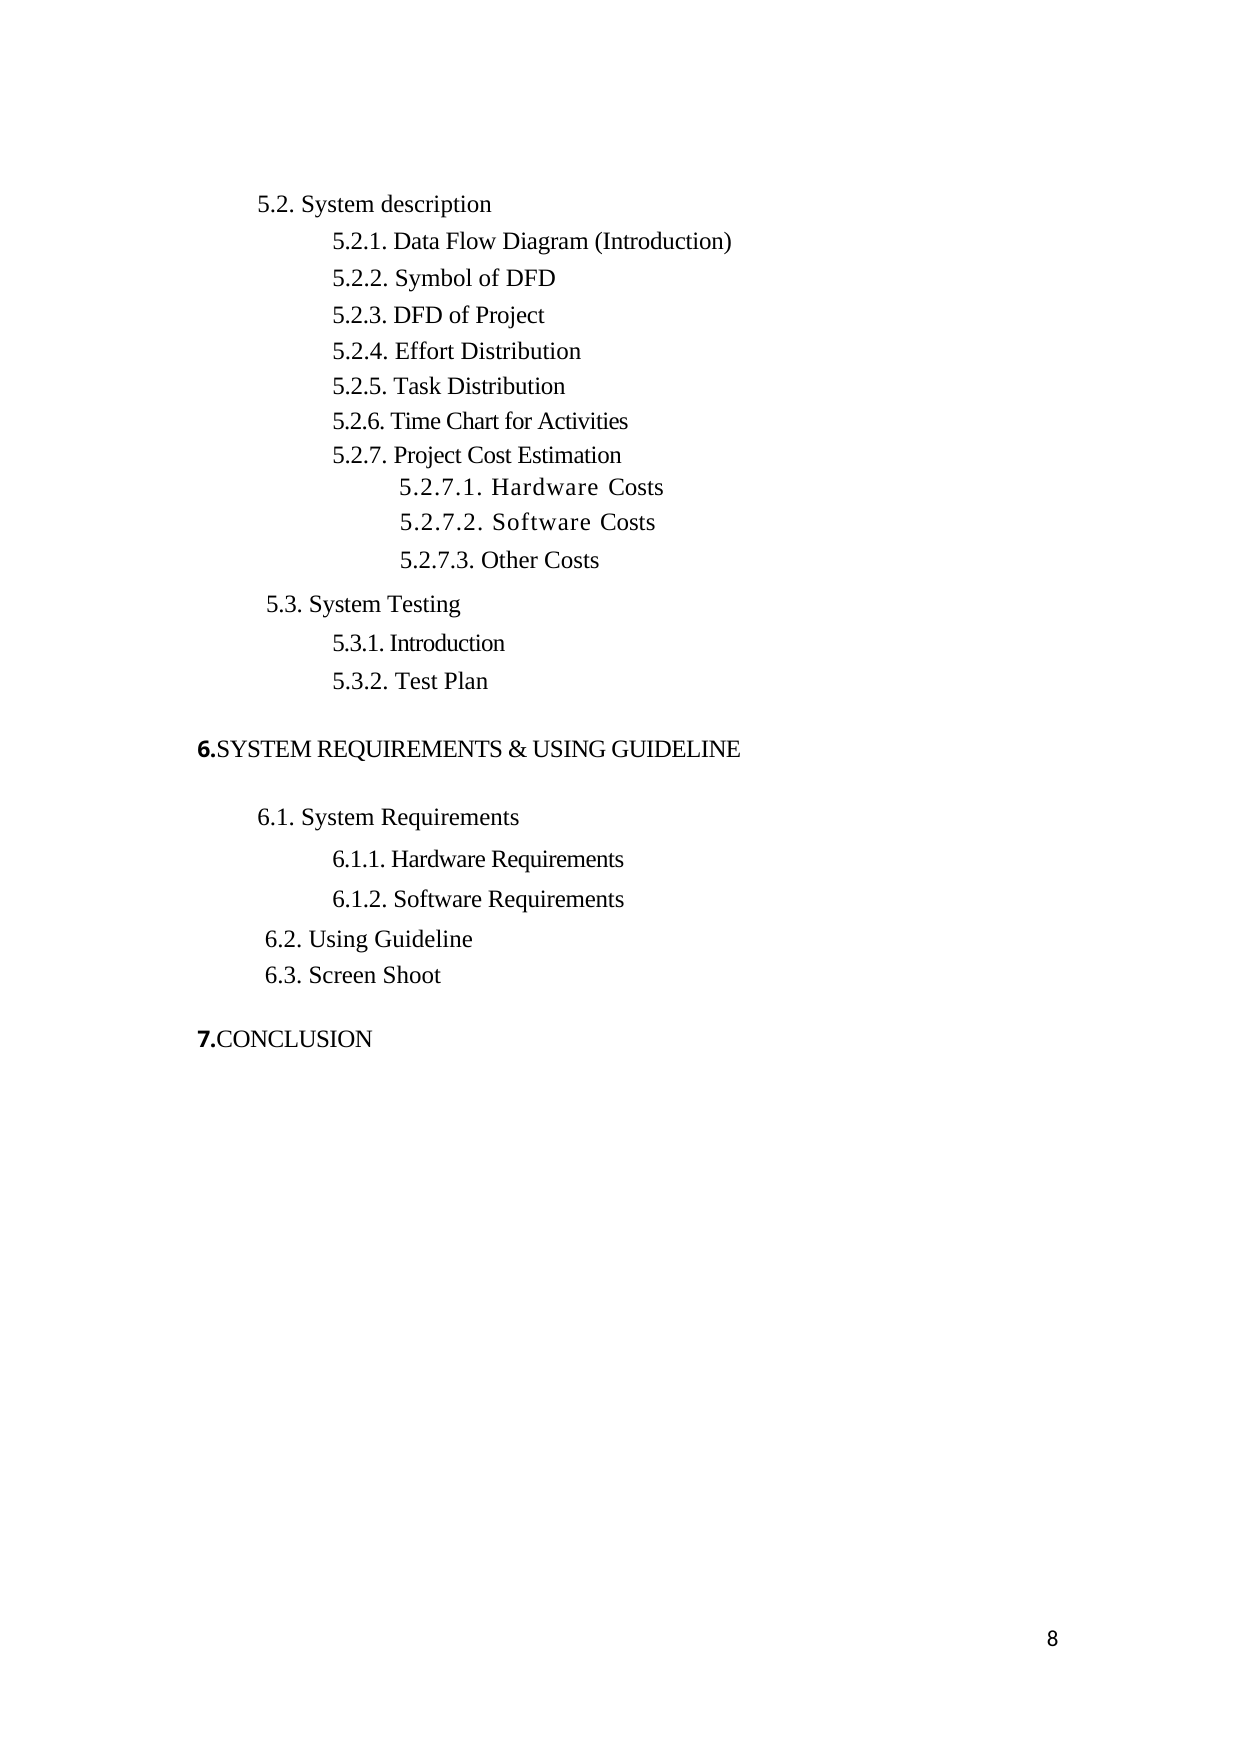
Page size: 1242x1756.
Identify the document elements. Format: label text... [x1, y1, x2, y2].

text 6.1.2. Software Requirements [332, 884, 833, 913]
text 5.2.7.2. Software Costs [399, 511, 1058, 535]
list CONCLUSION [197, 1023, 743, 1053]
text 6.3. Screen Shoot [189, 960, 1058, 989]
text 6.2. Using Guideline [189, 924, 833, 953]
text 5.2.2. Symbol of DFD [332, 263, 1058, 292]
text 6.1. System Requirements [257, 798, 826, 833]
text 5.3.2. Test Plan [332, 665, 871, 696]
text 5.2.7.1. Hardware Costs [189, 476, 1058, 500]
text 5.2.7. Project Cost Estimation [332, 445, 1058, 469]
list SYSTEM REQUIREMENTS & USING GUIDELINE [197, 730, 826, 764]
text 6.1.1. Hardware Requirements [332, 844, 833, 873]
text 5.2.1. Data Flow Diagram (Introduction) [332, 226, 1058, 256]
text 5.2. System description [257, 189, 1058, 218]
text 5.2.6. Time Chart for Activities [332, 410, 1058, 434]
text 5.2.5. Task Distribution [332, 376, 1058, 399]
text 5.2.4. Effort Distribution [332, 341, 1058, 364]
text 5.3. System Testing [189, 585, 796, 619]
text 5.3.1. Introduction [332, 627, 871, 658]
text 5.2.3. DFD of Project [332, 300, 1058, 329]
text 5.2.7.3. Other Costs [399, 550, 1058, 573]
